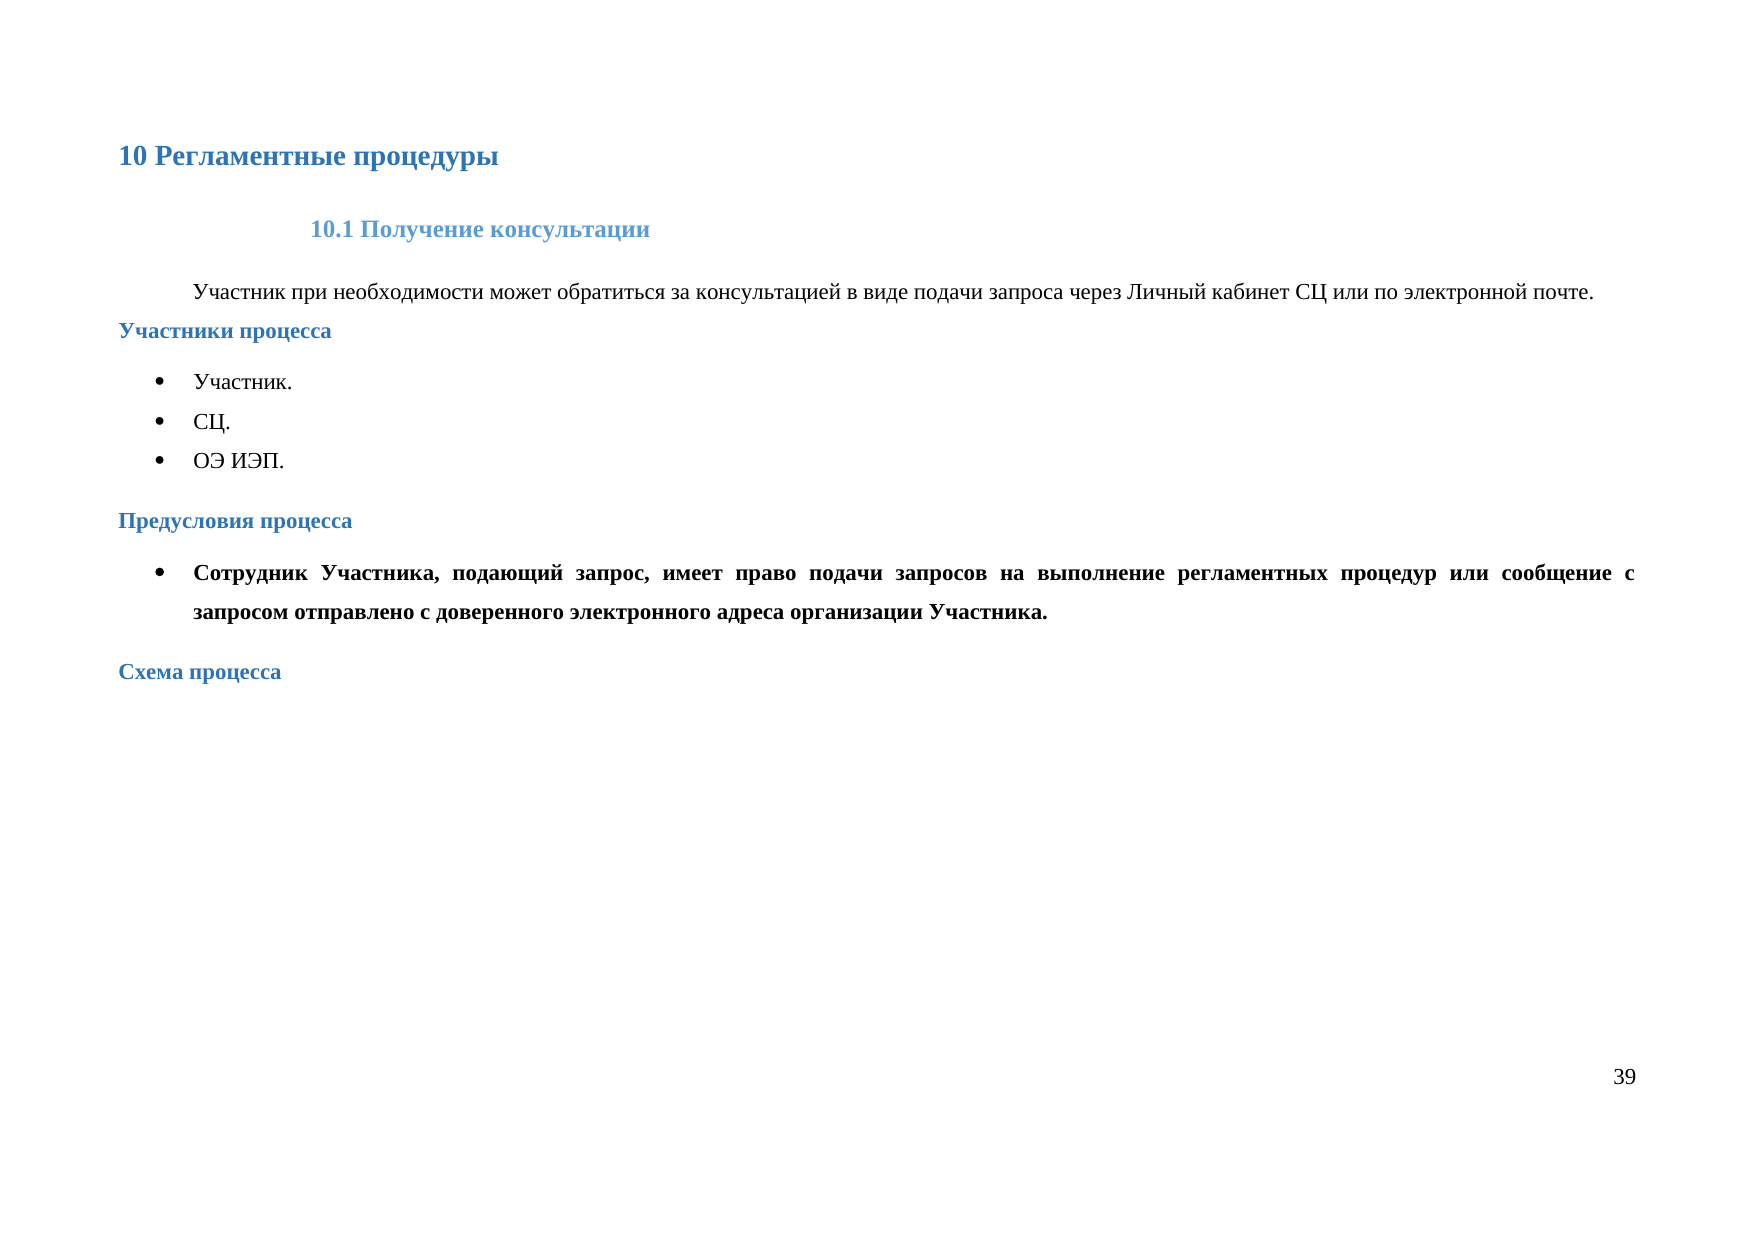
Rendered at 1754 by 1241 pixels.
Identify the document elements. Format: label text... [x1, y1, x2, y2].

subtitle Регламентные процедуры [118, 138, 1636, 172]
subtitle Получение консультации [310, 214, 1636, 243]
text Участники процесса [118, 317, 1636, 344]
text Участник при необходимости может обратиться за консультацией в виде подачи запроса через Личный кабинет СЦ или по электронной почте. [118, 278, 1636, 304]
list СЦ. [156, 408, 1636, 434]
text Схема процесса [118, 658, 1636, 685]
text Предусловия процесса [118, 508, 1636, 534]
list ОЭ ИЭП. [156, 447, 1636, 474]
list Сотрудник Участника, подающий запрос, имеет право подачи запросов на выполнение регламентных процедур или сообщение с запросом отправлено с доверенного электронного адреса организации Участника. [156, 559, 1636, 624]
list Участник. [156, 368, 1636, 395]
